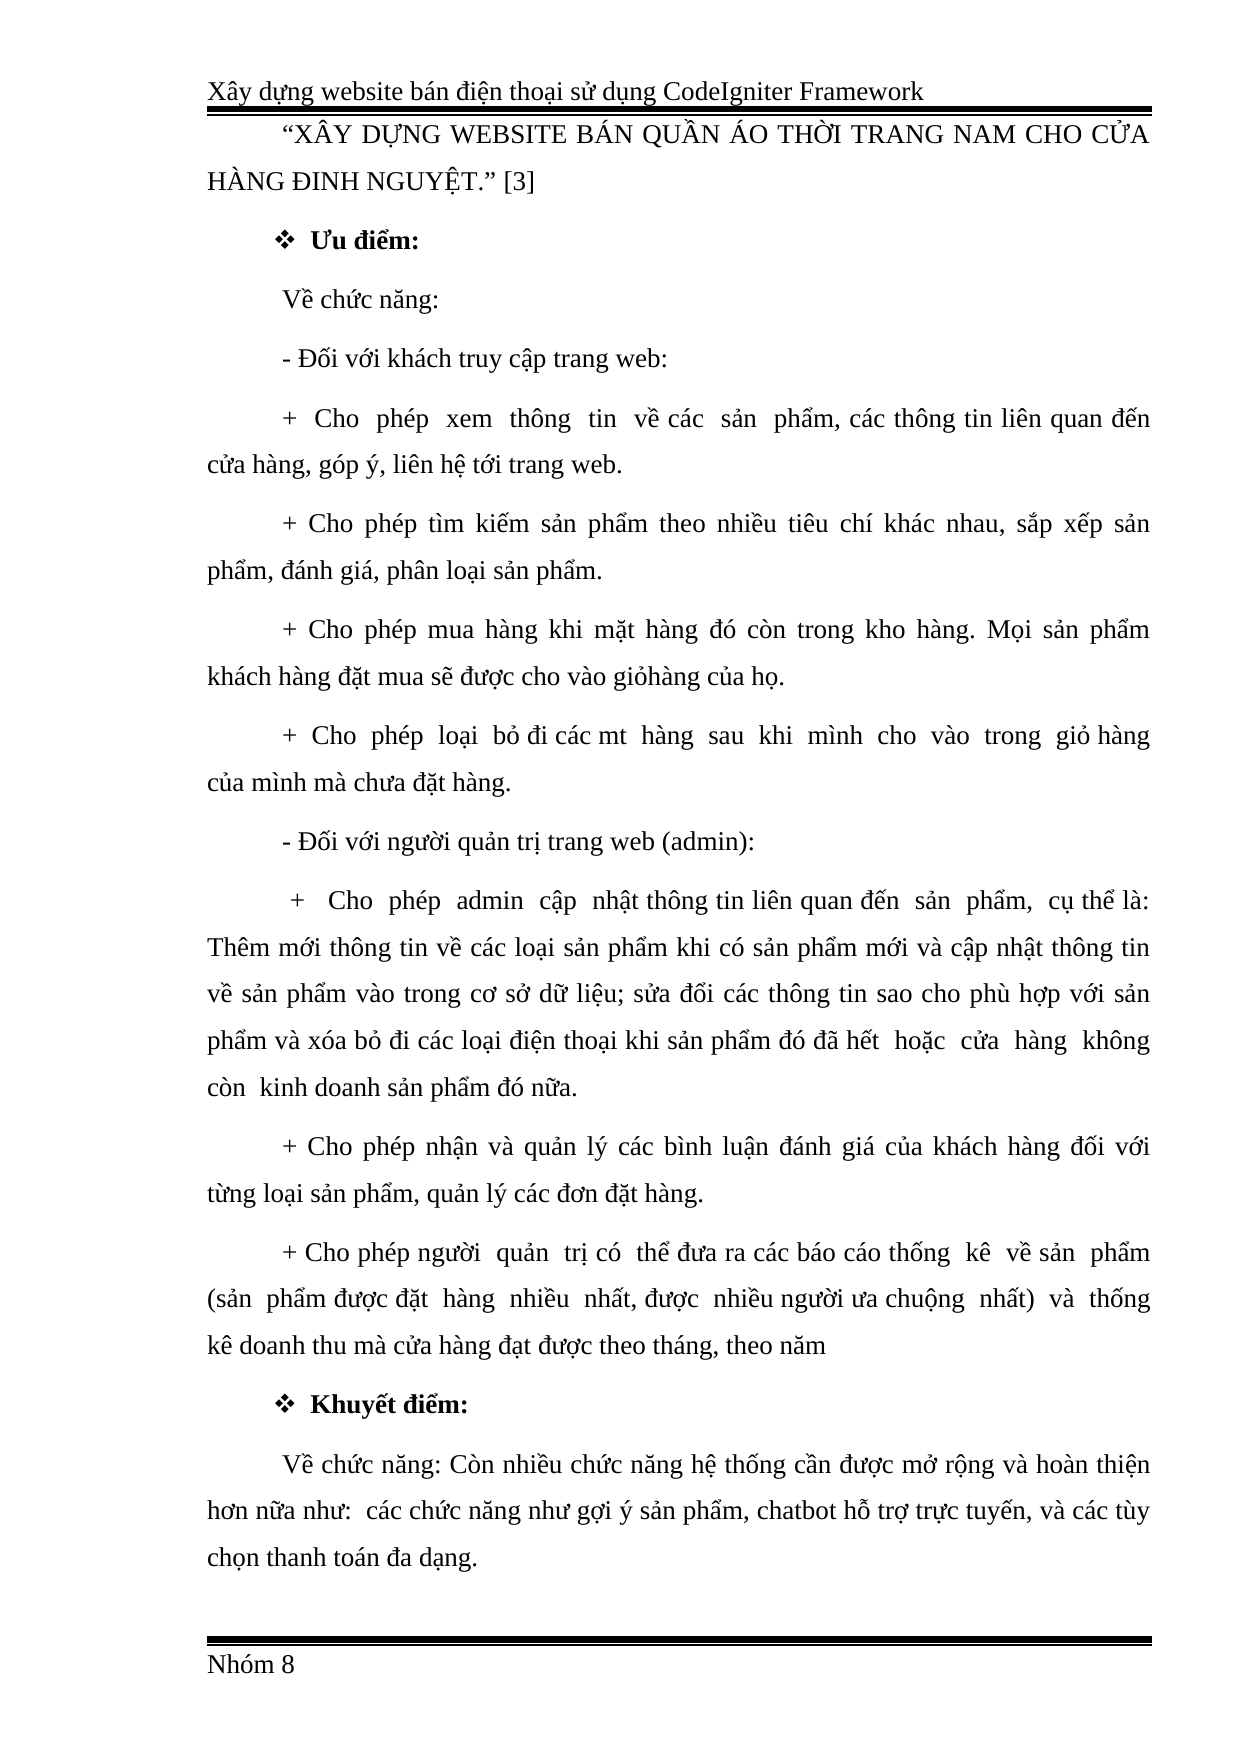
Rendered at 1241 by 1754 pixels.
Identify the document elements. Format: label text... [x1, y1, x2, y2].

text “XÂY DỰNG WEBSITE BÁN QUẦN ÁO THỜI TRANG NAM CHO CỬA HÀNG ĐINH NGUYỆT.” [207, 118, 1152, 196]
text + Cho phép admin cập nhật thông tin liên quan đến sản phẩm, cụ thể là: Thêm mới thông tin về các loại sản phẩm khi có sản phẩm mới và cập nhật thông tin về sản phẩm vào trong cơ sở dữ liệu; sửa đổi các thông tin sao cho phù hợp với sản phẩm và xóa bỏ đi các loại điện thoại khi sản phẩm đó đã hết hoặc cửa hàng không còn kinh doanh sản phẩm đó nữa. [207, 884, 1152, 1102]
text + Cho phép nhận và quản lý các bình luận đánh giá của khách hàng đối với từng loại sản phẩm, quản lý các đơn đặt hàng. [207, 1130, 1152, 1208]
text + Cho phép người quản trị có thể đưa ra các báo cáo thống kê về sản phẩm (sản phẩm được đặt hàng nhiều nhất, được nhiều người ưa chuộng nhất) và thống kê doanh thu mà cửa hàng đạt được theo tháng, theo năm [207, 1236, 1152, 1360]
list Khuyết điểm: [273, 1388, 1152, 1419]
text + Cho phép loại bỏ đi các mt hàng sau khi mình cho vào trong giỏ hàng của mình mà chưa đặt hàng. [207, 719, 1152, 797]
text + Cho phép tìm kiếm sản phẩm theo nhiều tiêu chí khác nhau, sắp xếp sản phẩm, đánh giá, phân loại sản phẩm. [207, 507, 1152, 585]
list Ưu điểm: [273, 224, 1152, 255]
text - Đối với khách truy cập trang web: [207, 342, 1152, 374]
text Về chức năng: [207, 283, 1152, 314]
text + Cho phép xem thông tin về các sản phẩm, các thông tin liên quan đến cửa hàng, góp ý, liên hệ tới trang web. [207, 402, 1152, 479]
text - Đối với người quản trị trang web (admin): [207, 825, 1152, 856]
text Về chức năng: Còn nhiều chức năng hệ thống cần được mở rộng và hoàn thiện hơn nữa như: các chức năng như gợi ý sản phẩm, chatbot hỗ trợ trực tuyến, và các tùy chọn thanh toán đa dạng. [207, 1448, 1152, 1572]
text + Cho phép mua hàng khi mặt hàng đó còn trong kho hàng. Mọi sản phẩm khách hàng đặt mua sẽ được cho vào giỏhàng của họ. [207, 613, 1152, 691]
